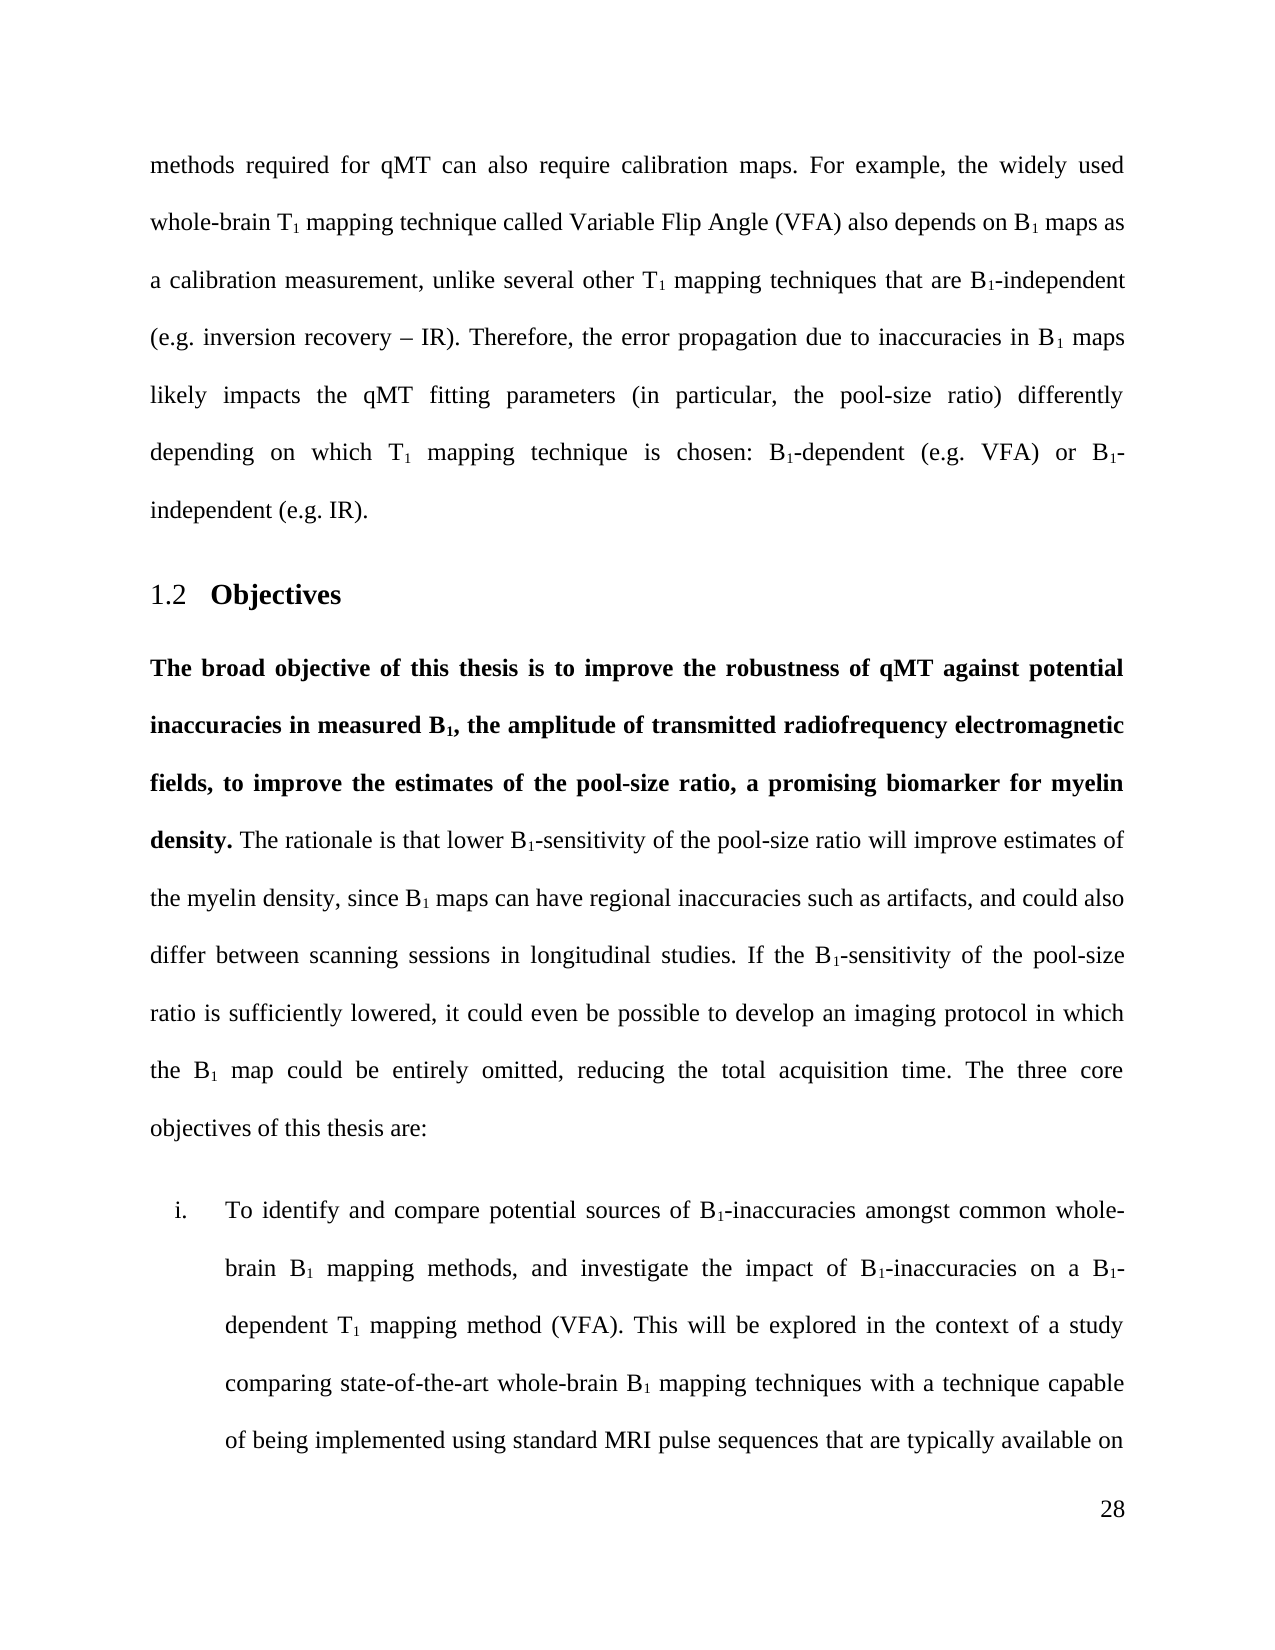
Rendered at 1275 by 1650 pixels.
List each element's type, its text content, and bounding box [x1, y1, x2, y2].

subtitle Objectives [150, 577, 1125, 611]
text The broad objective of this thesis is to improve the robustness of qMT against potential inaccuracies in measured B1, the amplitude of transmitted radiofrequency electromagnetic fields, to improve the estimates of the pool-size ratio, a promising biomarker for myelin density. The rationale is that lower B1-sensitivity of the pool-size ratio will improve estimates of the myelin density, since B1 maps can have regional inaccuracies such as artifacts, and could also differ between scanning sessions in longitudinal studies. If the B1-sensitivity of the pool-size ratio is sufficiently lowered, it could even be possible to develop an imaging protocol in which the B1 map could be entirely omitted, reducing the total acquisition time. The three core objectives of this thesis are: [150, 653, 1125, 1142]
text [150, 150, 1125, 524]
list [187, 1195, 1125, 1454]
